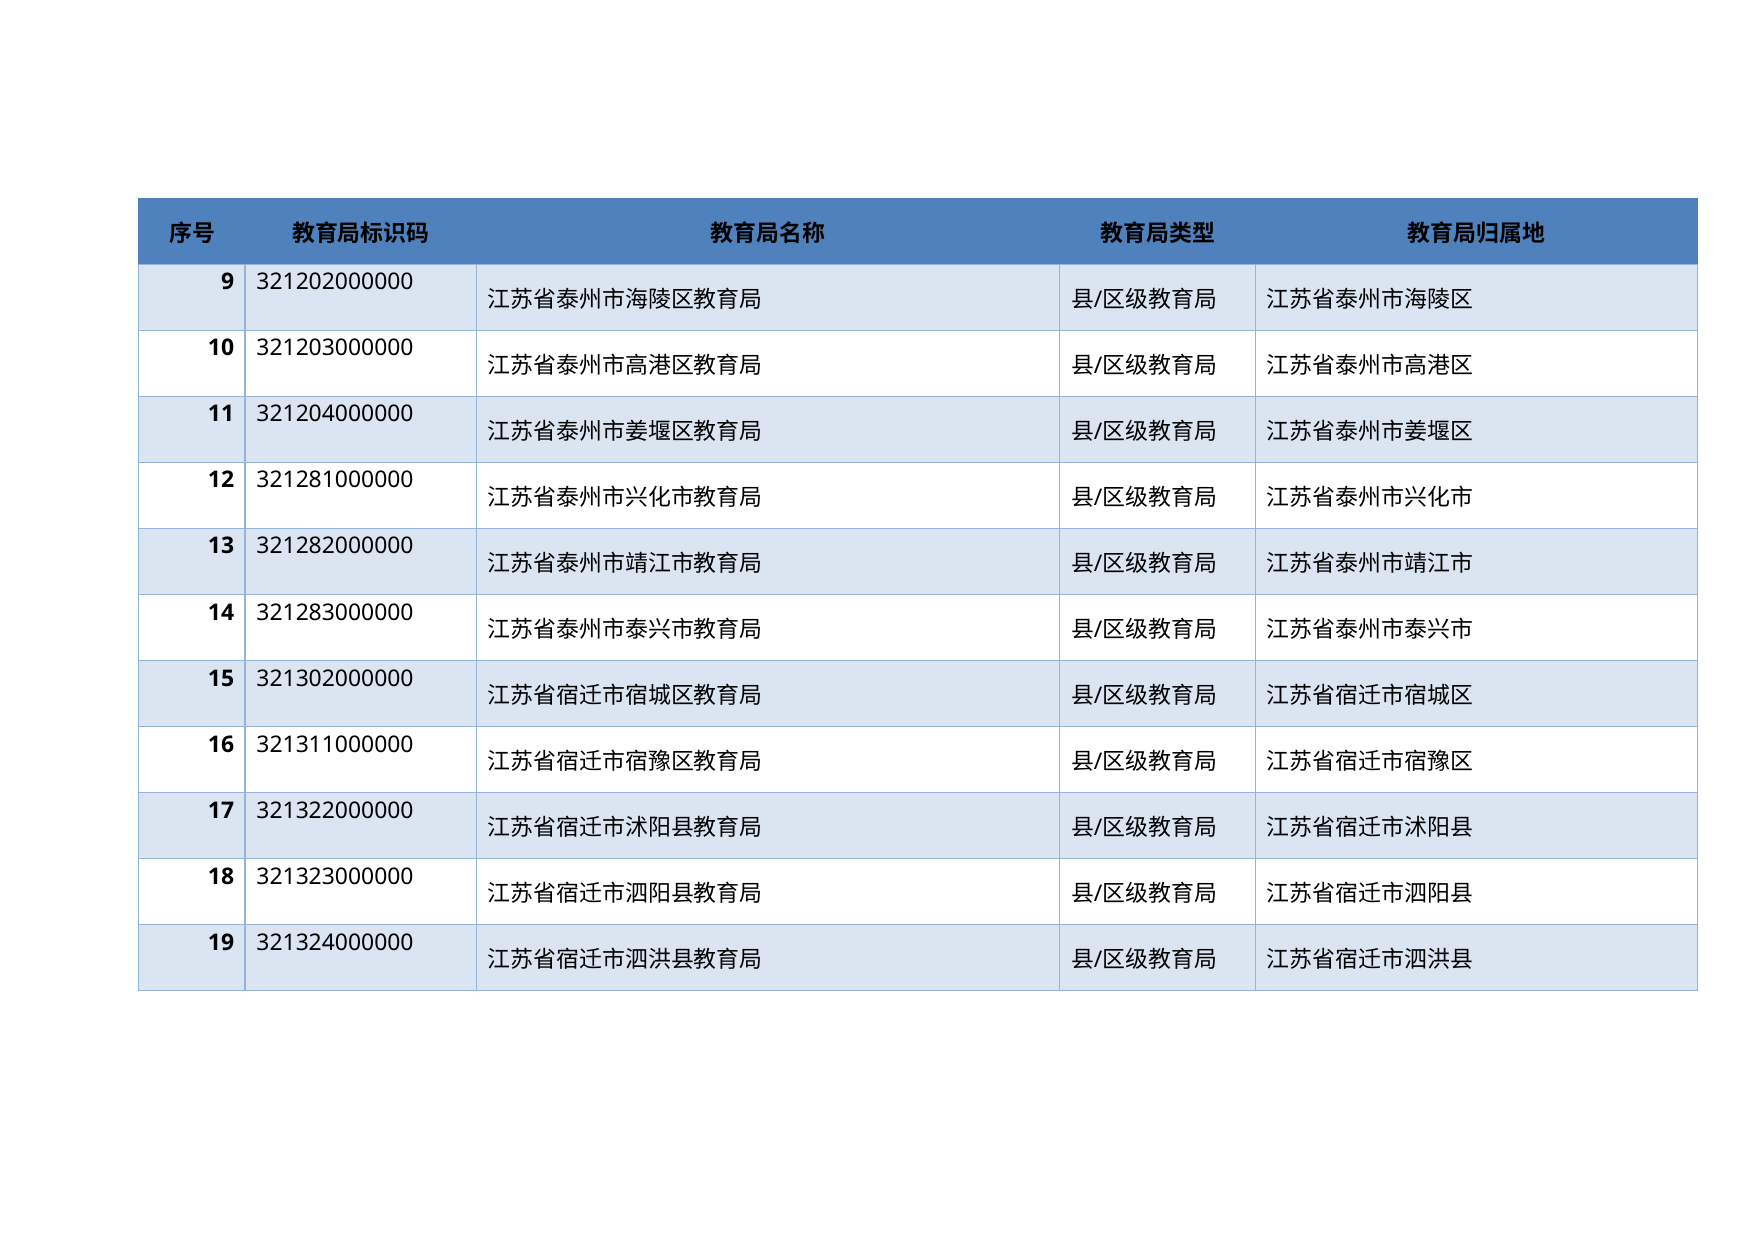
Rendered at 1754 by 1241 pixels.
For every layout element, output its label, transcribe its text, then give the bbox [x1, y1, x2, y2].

table_cell 县/区级教育局 [1060, 529, 1255, 594]
table_header 教育局标识码 [246, 199, 476, 264]
table_cell 14 [139, 595, 244, 660]
table_header 教育局类型 [1060, 199, 1255, 264]
table_cell 江苏省宿迁市泗阳县 [1256, 859, 1697, 924]
table_cell 县/区级教育局 [1060, 859, 1255, 924]
table_cell 321283000000 [246, 595, 476, 660]
table_cell 321202000000 [246, 265, 476, 330]
table_cell 321302000000 [246, 661, 476, 726]
table_cell 9 [139, 265, 244, 330]
table_cell 江苏省宿迁市宿豫区教育局 [477, 727, 1059, 792]
table_cell 18 [139, 859, 244, 924]
table_cell 321311000000 [246, 727, 476, 792]
table_cell 321322000000 [246, 793, 476, 858]
table_cell 江苏省宿迁市宿城区 [1256, 661, 1697, 726]
table_cell 江苏省泰州市姜堰区 [1256, 397, 1697, 462]
table_cell 321281000000 [246, 463, 476, 528]
table_cell 江苏省宿迁市沭阳县 [1256, 793, 1697, 858]
table_cell 江苏省泰州市高港区 [1256, 331, 1697, 396]
table_cell 321324000000 [246, 925, 476, 990]
table_cell 县/区级教育局 [1060, 331, 1255, 396]
table_cell 县/区级教育局 [1060, 463, 1255, 528]
table_cell 县/区级教育局 [1060, 727, 1255, 792]
table_cell 县/区级教育局 [1060, 793, 1255, 858]
table_cell 江苏省泰州市泰兴市教育局 [477, 595, 1059, 660]
table_cell 17 [139, 793, 244, 858]
table_header 教育局名称 [477, 199, 1059, 264]
table_cell 江苏省泰州市泰兴市 [1256, 595, 1697, 660]
table_cell 11 [139, 397, 244, 462]
table_cell 江苏省泰州市兴化市 [1256, 463, 1697, 528]
table_cell 19 [139, 925, 244, 990]
table_cell 321204000000 [246, 397, 476, 462]
table_cell 江苏省宿迁市宿豫区 [1256, 727, 1697, 792]
table_cell 321323000000 [246, 859, 476, 924]
table_cell 321203000000 [246, 331, 476, 396]
table_cell 13 [139, 529, 244, 594]
table_cell 16 [139, 727, 244, 792]
table_cell 江苏省泰州市海陵区 [1256, 265, 1697, 330]
table_cell 县/区级教育局 [1060, 925, 1255, 990]
table_cell 县/区级教育局 [1060, 397, 1255, 462]
table_cell 江苏省泰州市靖江市教育局 [477, 529, 1059, 594]
table_cell 15 [139, 661, 244, 726]
table_cell 县/区级教育局 [1060, 661, 1255, 726]
table_cell 江苏省宿迁市泗洪县 [1256, 925, 1697, 990]
table_cell 12 [139, 463, 244, 528]
table_cell 江苏省宿迁市宿城区教育局 [477, 661, 1059, 726]
table_header 教育局归属地 [1256, 199, 1697, 264]
table_cell 江苏省泰州市海陵区教育局 [477, 265, 1059, 330]
table_cell 县/区级教育局 [1060, 265, 1255, 330]
table_cell 县/区级教育局 [1060, 595, 1255, 660]
table_cell 江苏省泰州市兴化市教育局 [477, 463, 1059, 528]
table_cell 江苏省泰州市姜堰区教育局 [477, 397, 1059, 462]
table_cell 江苏省宿迁市泗洪县教育局 [477, 925, 1059, 990]
table_cell 321282000000 [246, 529, 476, 594]
table_cell 江苏省泰州市高港区教育局 [477, 331, 1059, 396]
table_cell 江苏省泰州市靖江市 [1256, 529, 1697, 594]
table_header 序号 [139, 199, 244, 264]
table_cell 10 [139, 331, 244, 396]
table_cell 江苏省宿迁市泗阳县教育局 [477, 859, 1059, 924]
table_cell 江苏省宿迁市沭阳县教育局 [477, 793, 1059, 858]
